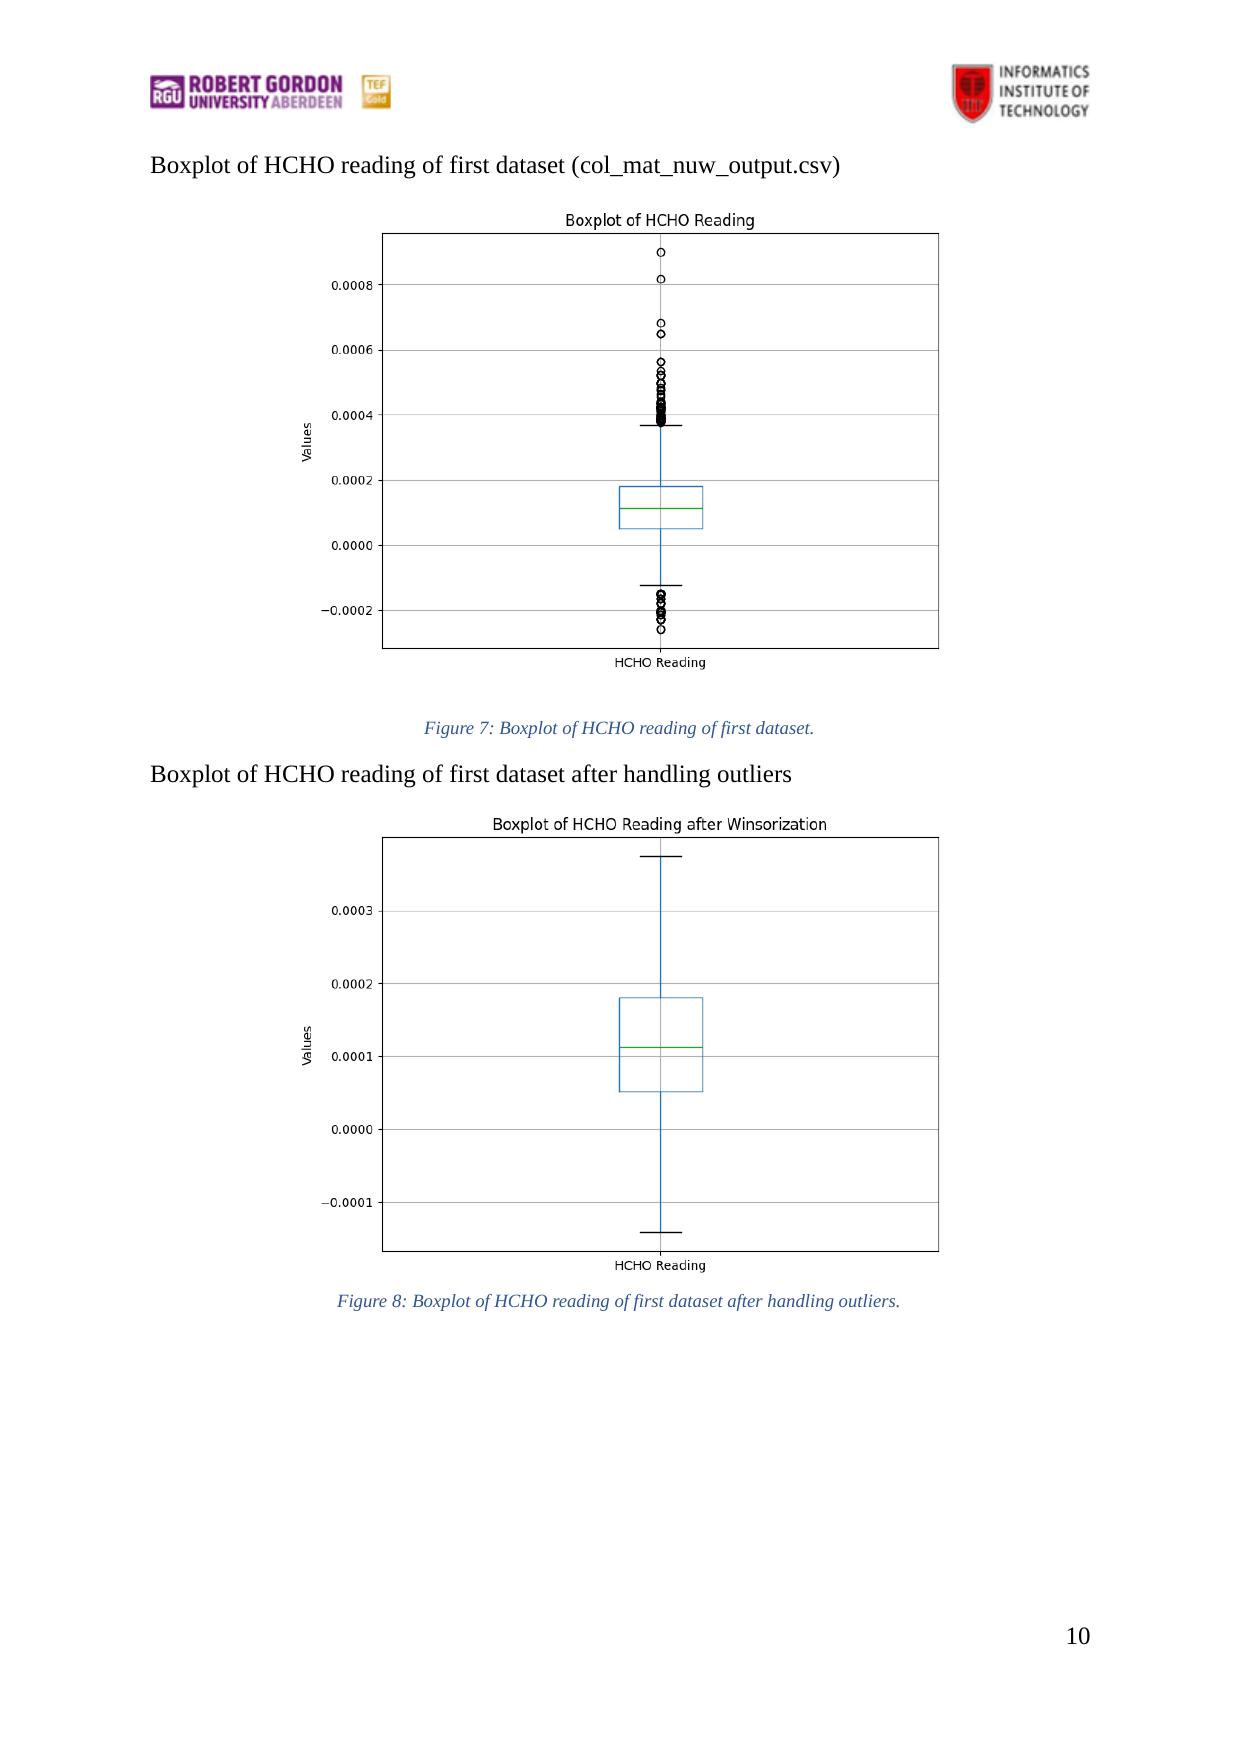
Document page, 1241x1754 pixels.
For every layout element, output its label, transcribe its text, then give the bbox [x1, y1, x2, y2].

picture [150, 63, 1091, 128]
picture [293, 205, 947, 678]
text Boxplot of HCHO reading of first dataset after handling outliers [150, 759, 1090, 788]
text Figure 7: Boxplot of HCHO reading of first dataset. [150, 717, 1090, 739]
text Boxplot of HCHO reading of first dataset (col_mat_nuw_output.csv) [150, 150, 1090, 179]
picture [293, 808, 947, 1281]
